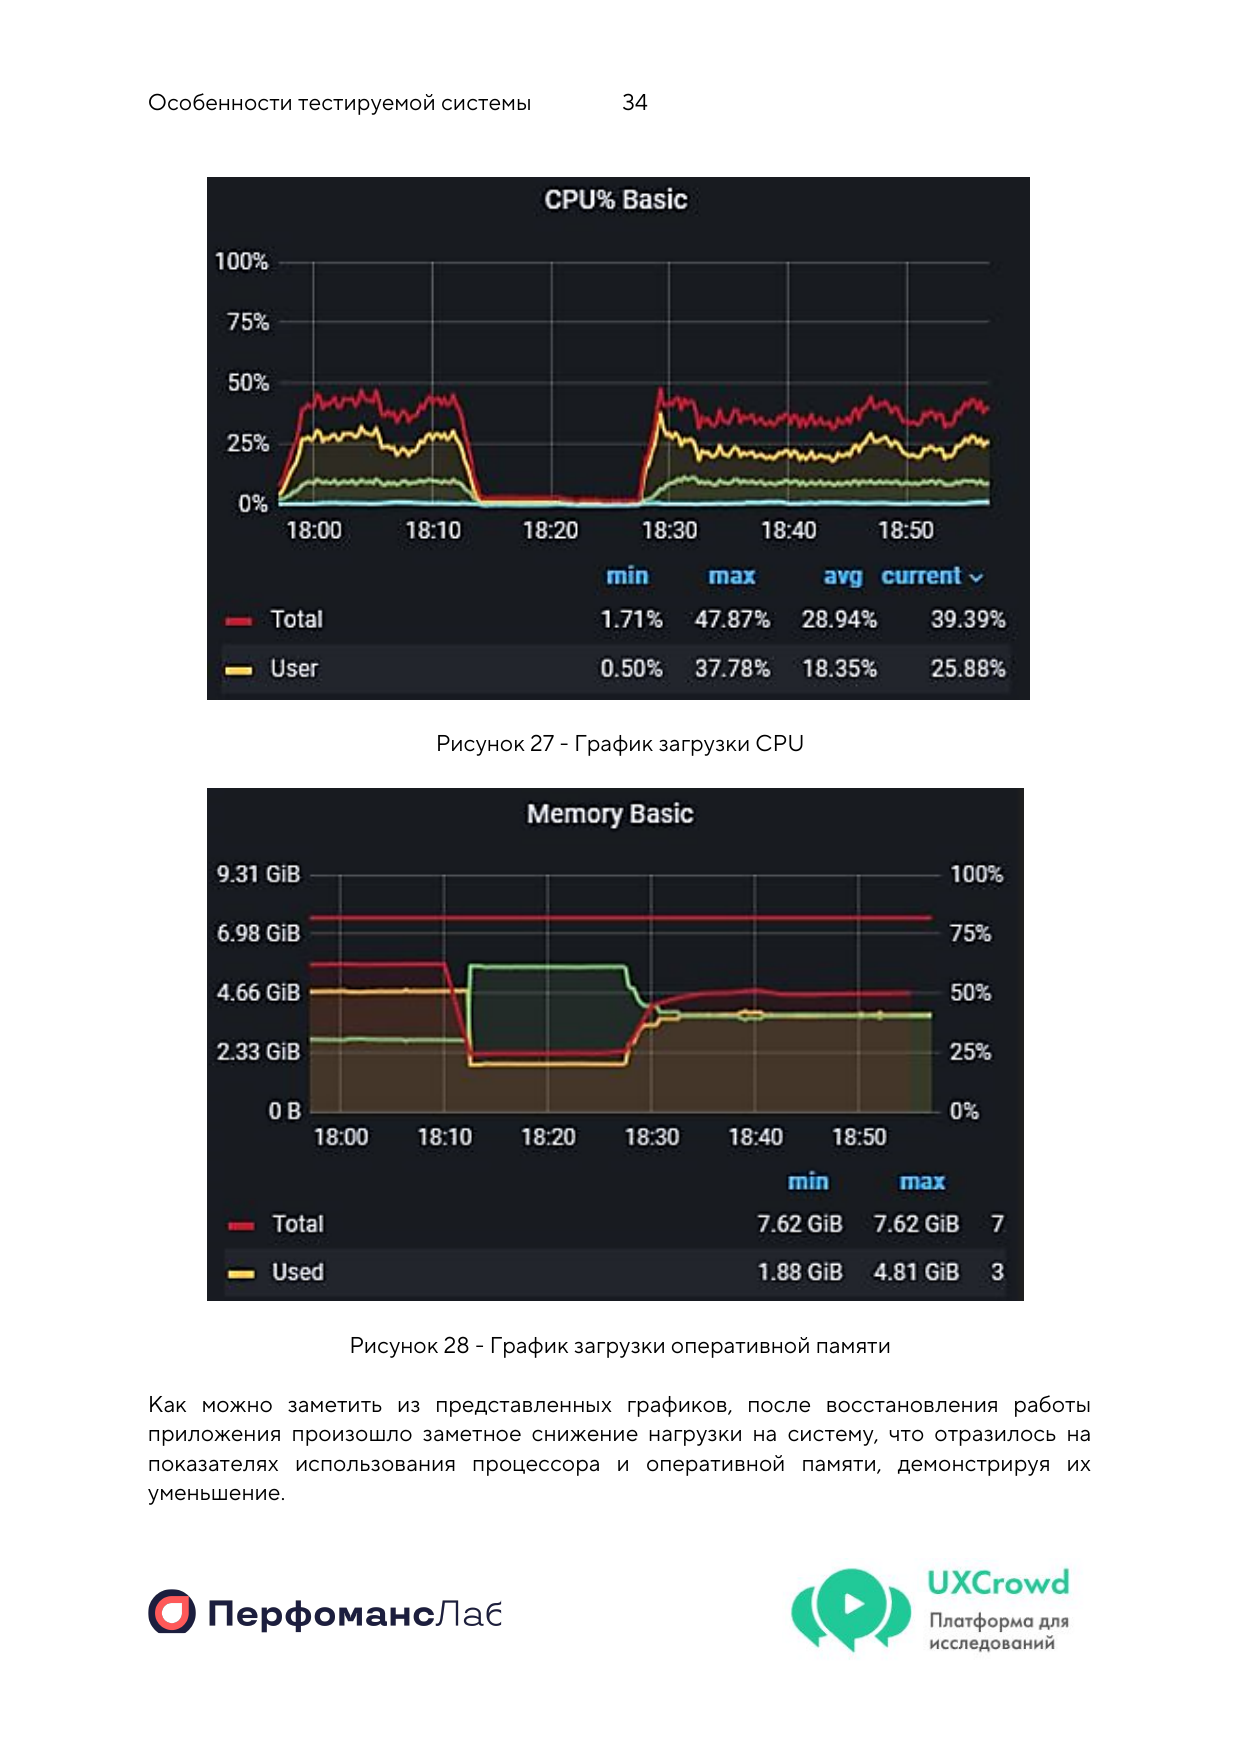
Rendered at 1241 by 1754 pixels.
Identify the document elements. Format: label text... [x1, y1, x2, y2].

picture [207, 788, 1024, 1301]
picture [781, 1558, 1093, 1666]
text Рисунок 28 - График загрузки оперативной памяти [148, 1331, 1092, 1361]
picture [148, 1589, 502, 1634]
picture [207, 177, 1030, 700]
text Рисунок 27 - График загрузки CPU [148, 729, 1092, 759]
text Как можно заметить из представленных графиков, после восстановления работы приложения произошло заметное снижение нагрузки на систему, что отразилось на показателях использования процессора и оперативной памяти, демонстрируя их уменьшение. [148, 1391, 1092, 1508]
